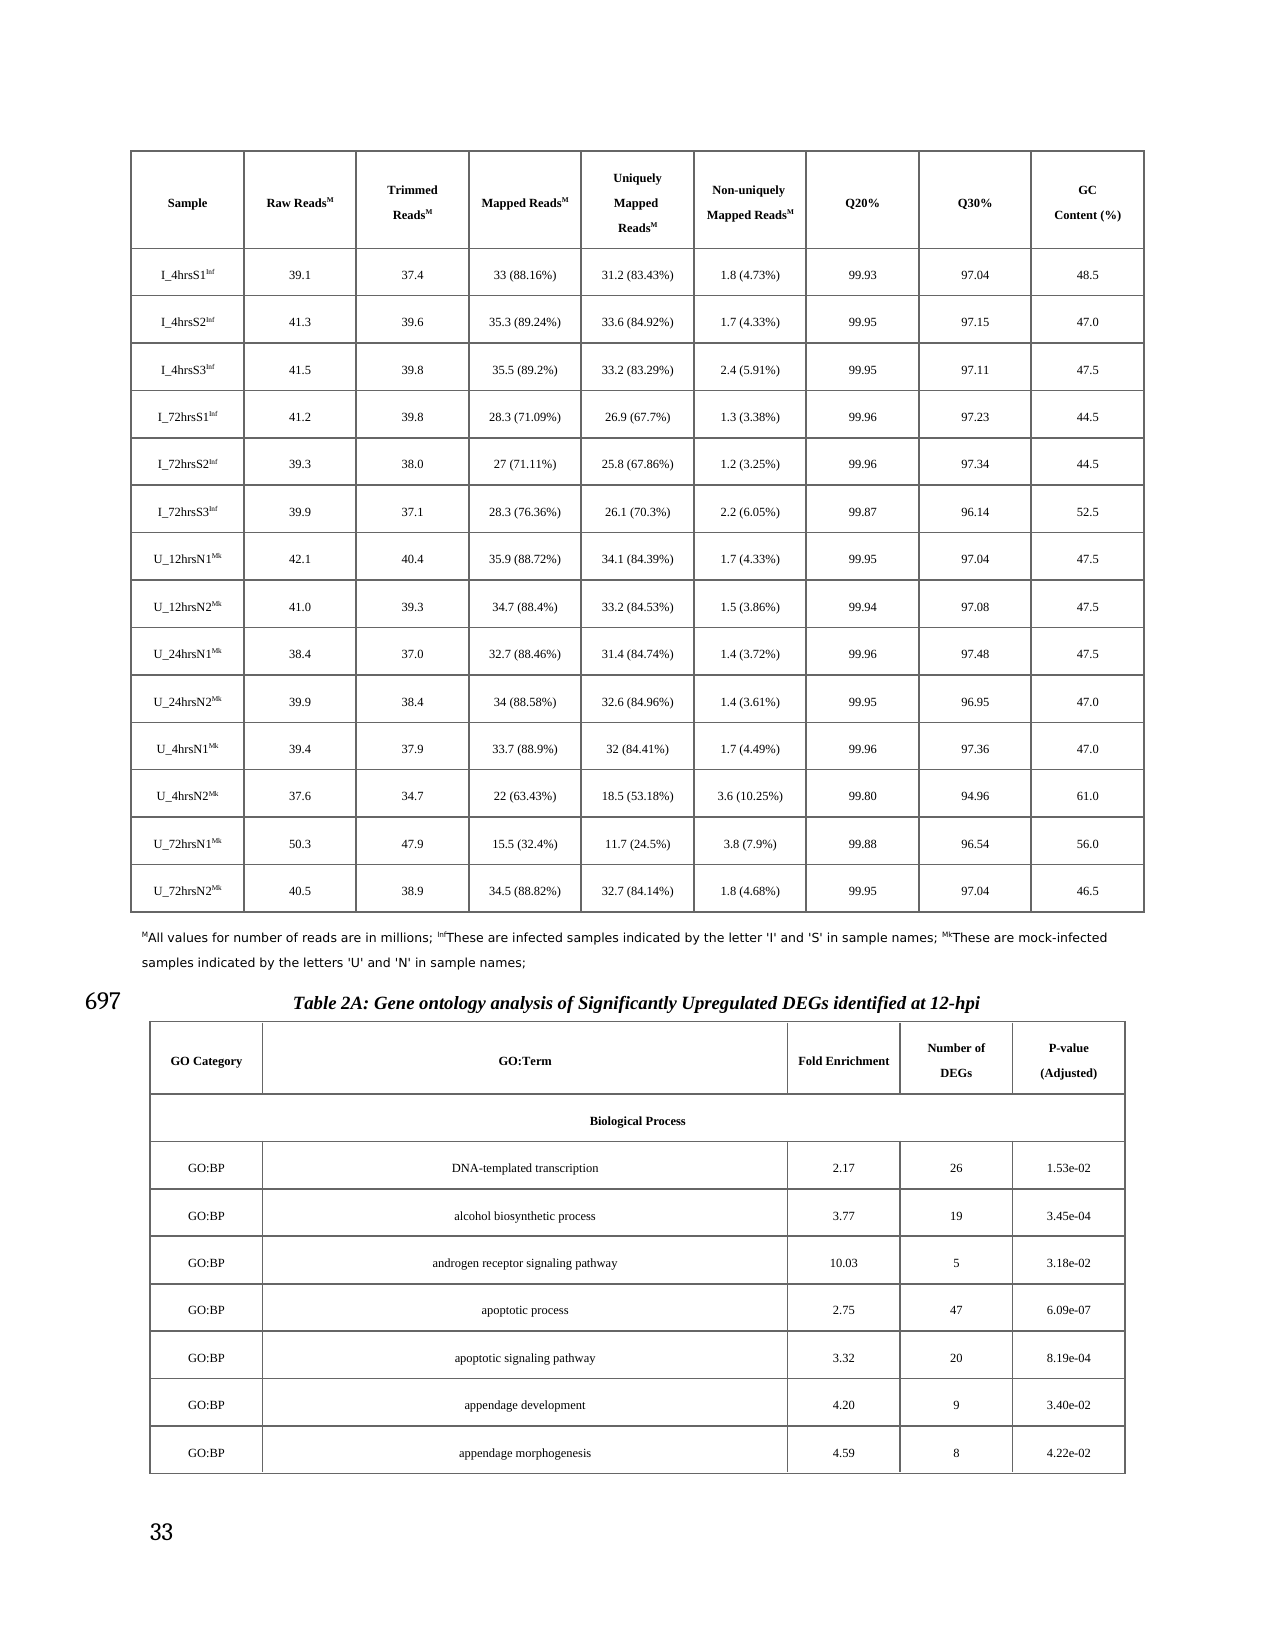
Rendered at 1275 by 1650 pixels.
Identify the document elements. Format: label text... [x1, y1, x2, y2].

table_cell GO:BP [151, 1379, 262, 1425]
table_cell 8 [901, 1427, 1012, 1472]
table_cell 47.5 [1032, 344, 1143, 389]
table_cell 96.54 [920, 818, 1030, 863]
table_cell 47.0 [1032, 723, 1143, 769]
table_cell U_72hrsN1Mk [132, 818, 243, 863]
table_cell 39.4 [245, 723, 355, 769]
table_cell 61.0 [1032, 770, 1143, 816]
text Table 2A: Gene ontology analysis of Significantly Upregulated DEGs identified at 12-hpi [156, 989, 1119, 1014]
table_cell 31.4 (84.74%) [582, 628, 693, 674]
table_header GO Category [151, 1022, 262, 1093]
table_header Uniquely Mapped ReadsM [582, 152, 693, 247]
table_cell 47.5 [1032, 581, 1143, 627]
table_cell 31.2 (83.43%) [582, 249, 693, 295]
table_cell I_72hrsS1Inf [132, 391, 243, 437]
table_cell 3.6 (10.25%) [695, 770, 805, 816]
table_cell 44.5 [1032, 439, 1143, 484]
table_header GO:Term [263, 1022, 787, 1093]
table_cell 47.5 [1032, 533, 1143, 579]
table_cell 32 (84.41%) [582, 723, 693, 769]
table_cell 1.4 (3.61%) [695, 676, 805, 721]
table_cell 1.2 (3.25%) [695, 439, 805, 484]
table_cell Biological Process [151, 1095, 1124, 1141]
table_cell GO:BP [151, 1142, 262, 1188]
table_cell I_72hrsS3Inf [132, 486, 243, 532]
table_header GC Content (%) [1032, 152, 1143, 247]
table_cell 39.6 [357, 296, 468, 342]
table_cell 99.96 [807, 723, 918, 769]
table_cell 28.3 (71.09%) [470, 391, 580, 437]
table_cell 99.93 [807, 249, 918, 295]
table_cell 99.96 [807, 439, 918, 484]
table_cell 99.88 [807, 818, 918, 863]
table_cell 19 [901, 1190, 1012, 1235]
table_cell 1.8 (4.73%) [695, 249, 805, 295]
table_cell 34 (88.58%) [470, 676, 580, 721]
table_cell 34.7 [357, 770, 468, 816]
table_cell 34.5 (88.82%) [470, 865, 580, 911]
table_header Non-uniquely Mapped ReadsM [695, 152, 805, 247]
table_cell GO:BP [151, 1285, 262, 1330]
table_cell 34.1 (84.39%) [582, 533, 693, 579]
table_cell 96.95 [920, 676, 1030, 721]
table_cell 1.7 (4.49%) [695, 723, 805, 769]
table_cell 99.96 [807, 628, 918, 674]
table_cell 99.87 [807, 486, 918, 532]
table_cell GO:BP [151, 1427, 262, 1472]
table_cell androgen receptor signaling pathway [263, 1237, 787, 1283]
table_cell 56.0 [1032, 818, 1143, 863]
table_cell 1.53e-02 [1013, 1142, 1124, 1188]
table_cell 39.8 [357, 391, 468, 437]
table_cell 94.96 [920, 770, 1030, 816]
table_cell 25.8 (67.86%) [582, 439, 693, 484]
table_cell DNA-templated transcription [263, 1142, 787, 1188]
table_cell GO:BP [151, 1332, 262, 1378]
table_cell 1.7 (4.33%) [695, 533, 805, 579]
table_header Mapped ReadsM [470, 152, 580, 247]
table_cell 26.9 (67.7%) [582, 391, 693, 437]
table_cell U_72hrsN2Mk [132, 865, 243, 911]
table_cell 99.96 [807, 391, 918, 437]
table_cell 44.5 [1032, 391, 1143, 437]
table_header P-value (Adjusted) [1013, 1022, 1124, 1093]
table_cell 28.3 (76.36%) [470, 486, 580, 532]
table_cell 97.34 [920, 439, 1030, 484]
table_cell 15.5 (32.4%) [470, 818, 580, 863]
table_cell 6.09e-07 [1013, 1285, 1124, 1330]
table_cell 97.36 [920, 723, 1030, 769]
table_cell 32.6 (84.96%) [582, 676, 693, 721]
table_cell 41.2 [245, 391, 355, 437]
table_cell 2.2 (6.05%) [695, 486, 805, 532]
table_cell 32.7 (84.14%) [582, 865, 693, 911]
table_cell 48.5 [1032, 249, 1143, 295]
table_cell 38.0 [357, 439, 468, 484]
table_cell U_24hrsN2Mk [132, 676, 243, 721]
table_cell I_4hrsS1Inf [132, 249, 243, 295]
table_cell 3.18e-02 [1013, 1237, 1124, 1283]
table_cell 3.40e-02 [1013, 1379, 1124, 1425]
table_header Sample [132, 152, 243, 247]
table_cell 99.95 [807, 533, 918, 579]
table_cell 3.45e-04 [1013, 1190, 1124, 1235]
table_cell 47.0 [1032, 296, 1143, 342]
table_cell 3.32 [788, 1332, 899, 1378]
table_cell 33.2 (84.53%) [582, 581, 693, 627]
table_cell alcohol biosynthetic process [263, 1190, 787, 1235]
table_cell 2.4 (5.91%) [695, 344, 805, 389]
table_cell 97.48 [920, 628, 1030, 674]
table_cell 2.75 [788, 1285, 899, 1330]
table_cell 26 [901, 1142, 1012, 1188]
table_cell 37.9 [357, 723, 468, 769]
table_cell 35.5 (89.2%) [470, 344, 580, 389]
table_cell apoptotic signaling pathway [263, 1332, 787, 1378]
table_cell 99.80 [807, 770, 918, 816]
table_cell 34.7 (88.4%) [470, 581, 580, 627]
table_cell 4.20 [788, 1379, 899, 1425]
table_cell appendage morphogenesis [263, 1427, 787, 1472]
table_cell 39.3 [357, 581, 468, 627]
table_cell 33.7 (88.9%) [470, 723, 580, 769]
table_cell I_4hrsS3Inf [132, 344, 243, 389]
table_cell 9 [901, 1379, 1012, 1425]
table_cell GO:BP [151, 1190, 262, 1235]
table_cell 38.4 [357, 676, 468, 721]
table_cell 47 [901, 1285, 1012, 1330]
table_cell 41.3 [245, 296, 355, 342]
table_cell 11.7 (24.5%) [582, 818, 693, 863]
table_cell 1.4 (3.72%) [695, 628, 805, 674]
table_cell 99.95 [807, 344, 918, 389]
table_header Trimmed ReadsM [357, 152, 468, 247]
table_cell apoptotic process [263, 1285, 787, 1330]
table_cell I_72hrsS2Inf [132, 439, 243, 484]
table_cell U_4hrsN1Mk [132, 723, 243, 769]
table_cell U_12hrsN2Mk [132, 581, 243, 627]
table_cell 35.3 (89.24%) [470, 296, 580, 342]
table_cell 99.95 [807, 676, 918, 721]
table_cell 97.04 [920, 249, 1030, 295]
table_cell 26.1 (70.3%) [582, 486, 693, 532]
table_cell 8.19e-04 [1013, 1332, 1124, 1378]
table_cell 1.8 (4.68%) [695, 865, 805, 911]
table_cell U_12hrsN1Mk [132, 533, 243, 579]
table_cell 47.9 [357, 818, 468, 863]
table_cell 46.5 [1032, 865, 1143, 911]
table_cell U_24hrsN1Mk [132, 628, 243, 674]
table_header Raw ReadsM [245, 152, 355, 247]
table_cell 39.9 [245, 486, 355, 532]
table_cell 97.23 [920, 391, 1030, 437]
table_cell 47.0 [1032, 676, 1143, 721]
table_cell 38.4 [245, 628, 355, 674]
table_cell 37.6 [245, 770, 355, 816]
table_cell 40.4 [357, 533, 468, 579]
table_cell I_4hrsS2Inf [132, 296, 243, 342]
table_cell appendage development [263, 1379, 787, 1425]
table_cell 41.0 [245, 581, 355, 627]
table_cell 35.9 (88.72%) [470, 533, 580, 579]
table_cell GO:BP [151, 1237, 262, 1283]
table_cell 33 (88.16%) [470, 249, 580, 295]
table_cell 3.77 [788, 1190, 899, 1235]
table_cell 97.08 [920, 581, 1030, 627]
table_cell 22 (63.43%) [470, 770, 580, 816]
table_cell 52.5 [1032, 486, 1143, 532]
table_cell 99.94 [807, 581, 918, 627]
table_header Fold Enrichment [788, 1022, 900, 1093]
table_cell 1.5 (3.86%) [695, 581, 805, 627]
table_cell MAll values for number of reads are in millions; InfThese are infected samples indicated by the letter 'I' and 'S' in sample names; MkThese are mock-infected samples indicated by the letters 'U' and 'N' in sample names; [131, 913, 1144, 983]
table_cell 38.9 [357, 865, 468, 911]
table_cell 3.8 (7.9%) [695, 818, 805, 863]
table_cell 33.2 (83.29%) [582, 344, 693, 389]
table_cell 39.9 [245, 676, 355, 721]
table_cell 97.11 [920, 344, 1030, 389]
table_cell 97.15 [920, 296, 1030, 342]
table_cell U_4hrsN2Mk [132, 770, 243, 816]
table_cell 97.04 [920, 865, 1030, 911]
table_cell 4.22e-02 [1013, 1427, 1124, 1472]
table_header Number of DEGs [901, 1022, 1012, 1093]
table_cell 18.5 (53.18%) [582, 770, 693, 816]
table_cell 33.6 (84.92%) [582, 296, 693, 342]
table_cell 4.59 [788, 1427, 899, 1472]
table_cell 37.1 [357, 486, 468, 532]
table_header Q30% [920, 152, 1030, 247]
table_cell 40.5 [245, 865, 355, 911]
table_cell 1.7 (4.33%) [695, 296, 805, 342]
table_cell 20 [901, 1332, 1012, 1378]
table_cell 99.95 [807, 865, 918, 911]
table_cell 47.5 [1032, 628, 1143, 674]
table_cell 37.4 [357, 249, 468, 295]
table_cell 5 [901, 1237, 1012, 1283]
table_cell 41.5 [245, 344, 355, 389]
table_cell 10.03 [788, 1237, 899, 1283]
table_cell 96.14 [920, 486, 1030, 532]
table_cell 37.0 [357, 628, 468, 674]
table_cell 1.3 (3.38%) [695, 391, 805, 437]
table_cell 39.8 [357, 344, 468, 389]
table_cell 99.95 [807, 296, 918, 342]
table_cell 32.7 (88.46%) [470, 628, 580, 674]
table_cell 97.04 [920, 533, 1030, 579]
table_cell 2.17 [788, 1142, 899, 1188]
table_cell 27 (71.11%) [470, 439, 580, 484]
table_cell 50.3 [245, 818, 355, 863]
table_cell 42.1 [245, 533, 355, 579]
table_cell 39.3 [245, 439, 355, 484]
table_cell 39.1 [245, 249, 355, 295]
table_header Q20% [807, 152, 918, 247]
